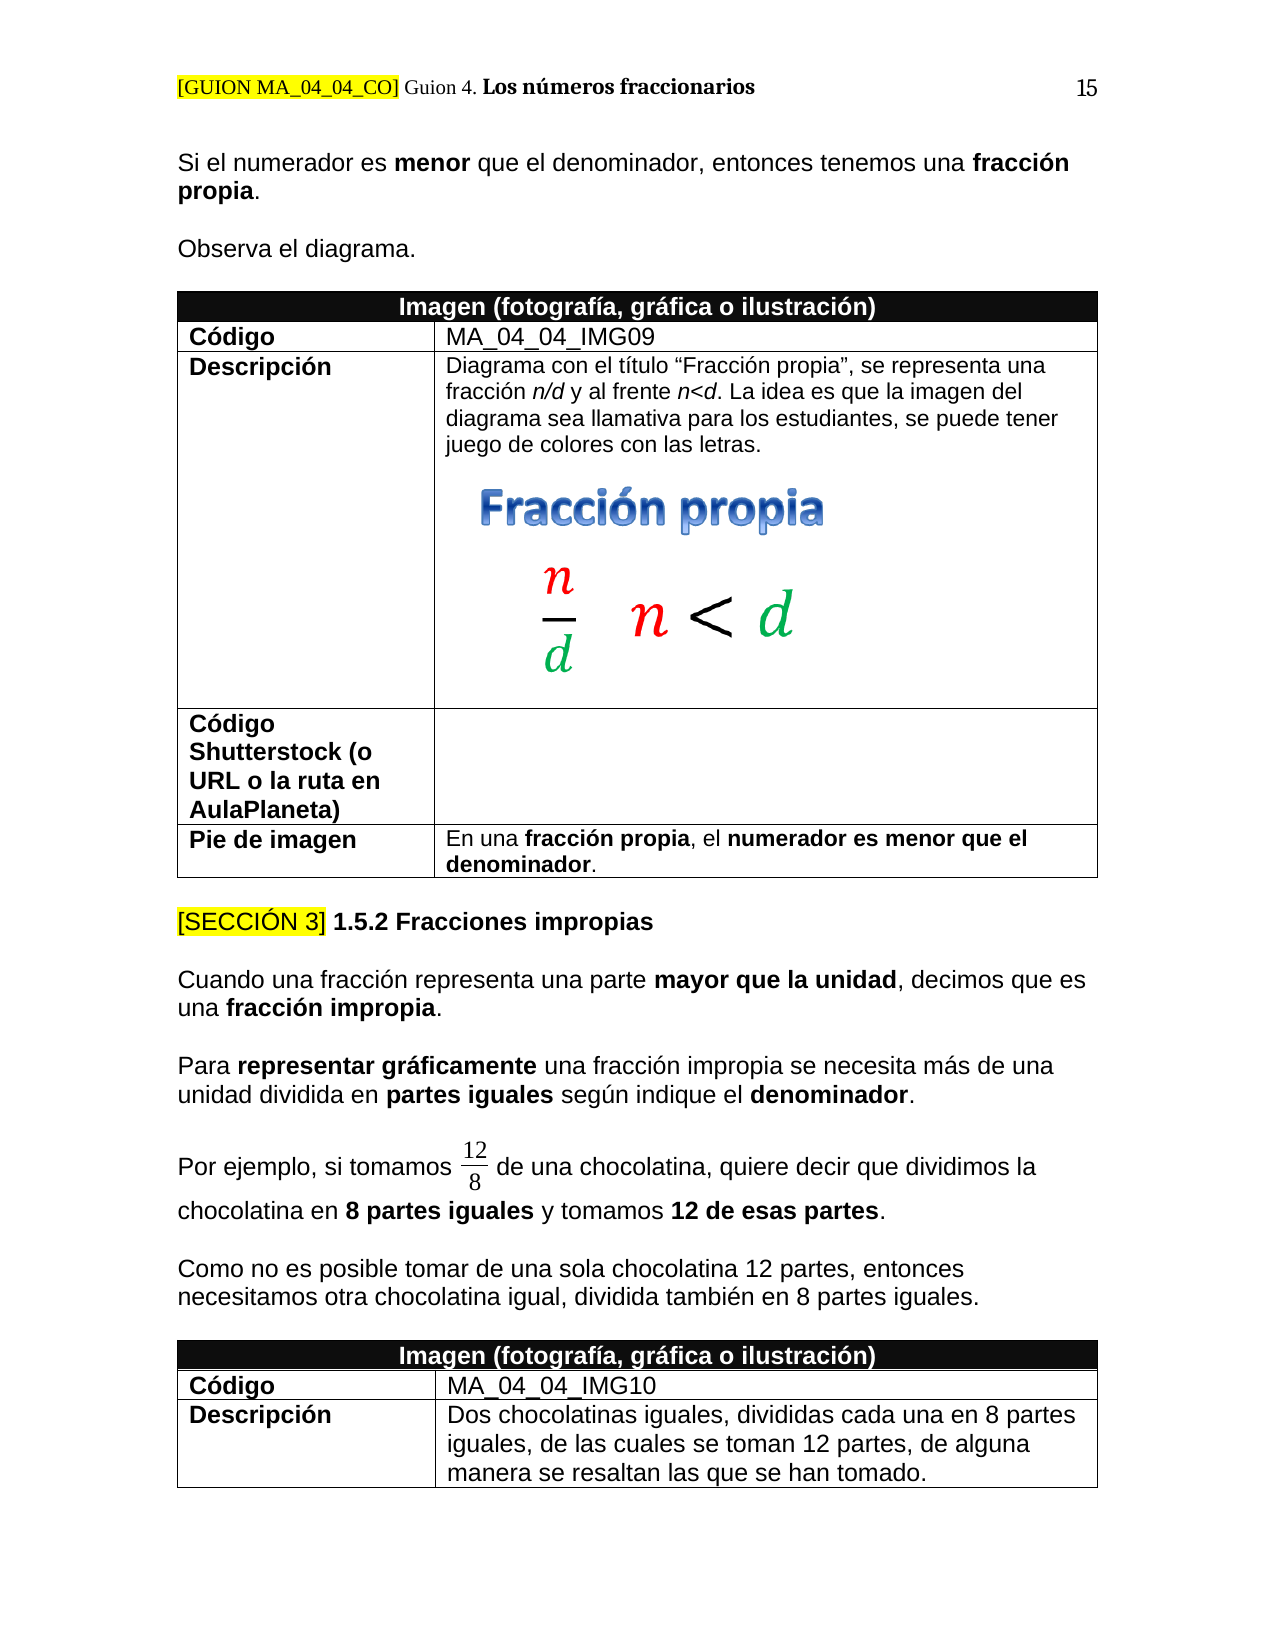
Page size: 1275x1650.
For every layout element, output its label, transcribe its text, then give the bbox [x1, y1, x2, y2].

table_cell Código Shutterstock (o URL o la ruta en AulaPlaneta) [178, 709, 434, 823]
picture [445, 457, 858, 679]
table_cell Pie de imagen [178, 825, 434, 877]
table_cell Descripción [178, 1400, 435, 1487]
text Si el numerador es menor que el denominador, entonces tenemos una fracción propia. [177, 148, 1098, 205]
text Observa el diagrama. [177, 234, 1098, 263]
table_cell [436, 1400, 1097, 1487]
table_cell Código [178, 322, 434, 351]
table_cell MA_04_04_IMG09 [435, 322, 1097, 351]
table_header Imagen (fotografía, gráfica o ilustración) [178, 1341, 1097, 1369]
table_cell MA_04_04_IMG10 [436, 1371, 1097, 1399]
table_cell Diagrama con el título “Fracción propia”, se representa una fracción n/d y al frente n<d. La idea es que la imagen del diagrama sea llamativa para los estudiantes, se puede tener juego de colores con las letras. [435, 352, 1097, 707]
text Por ejemplo, si tomamos de una chocolatina, quiere decir que dividimos la chocolatina en 8 partes iguales y tomamos 12 de esas partes. [177, 1137, 1098, 1225]
table_cell Código [178, 1371, 435, 1399]
text Como no es posible tomar de una sola chocolatina 12 partes, entonces necesitamos otra chocolatina igual, dividida también en 8 partes iguales. [177, 1253, 1098, 1311]
text Cuando una fracción representa una parte mayor que la unidad, decimos que es una fracción impropia. [177, 964, 1098, 1022]
text [SECCIÓN 3] 1.5.2 Fracciones impropias [326, 907, 1098, 936]
table_cell Descripción [178, 352, 434, 707]
table_cell En una fracción propia, el numerador es menor que el denominador. [435, 825, 1097, 877]
table_cell [435, 709, 1097, 823]
table_header Imagen (fotografía, gráfica o ilustración) [178, 293, 1097, 321]
text Para representar gráficamente una fracción impropia se necesita más de una unidad dividida en partes iguales según indique el denominador. [177, 1051, 1098, 1108]
